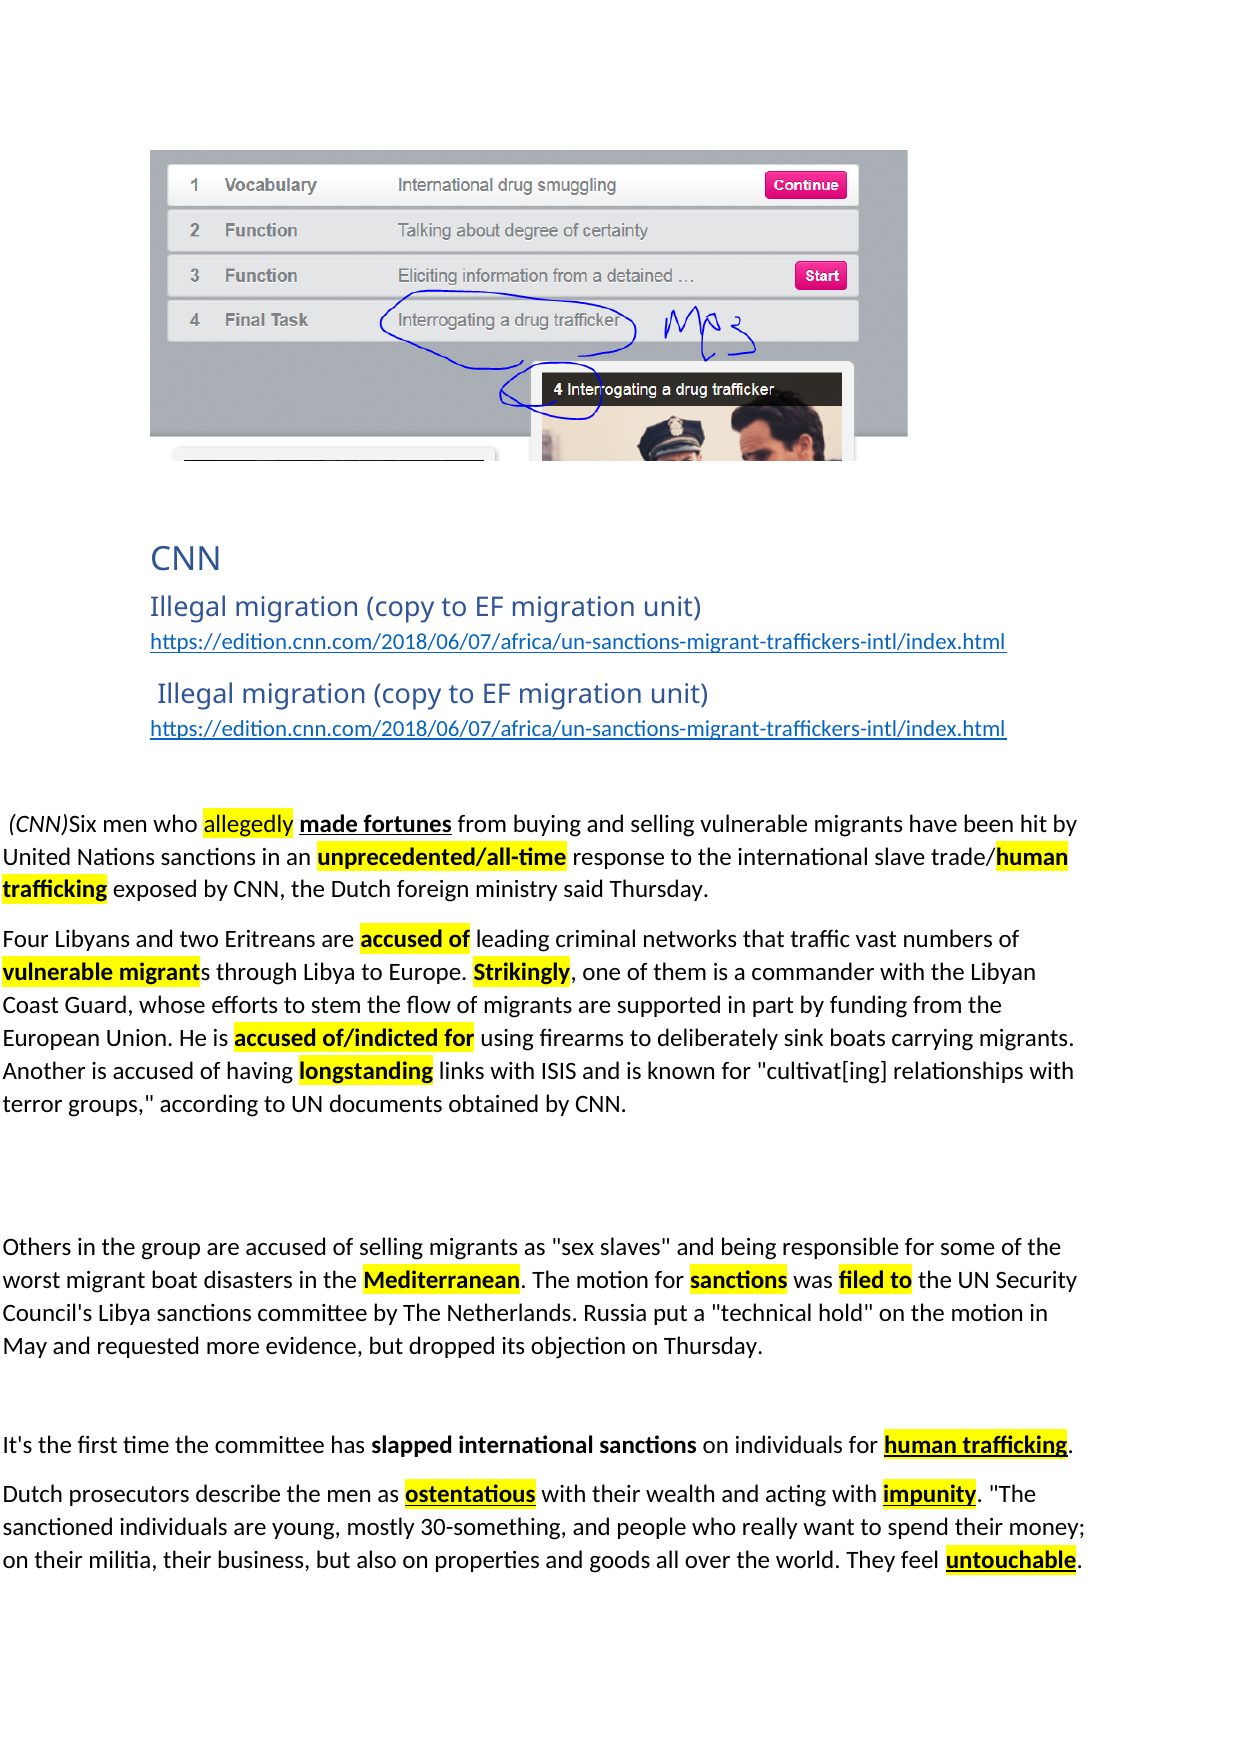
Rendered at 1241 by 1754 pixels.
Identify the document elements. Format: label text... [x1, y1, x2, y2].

subtitle Illegal migration (copy to EF migration unit) [150, 674, 1090, 711]
subtitle CNN [150, 534, 1090, 580]
text (CNN)Six men who allegedly made fortunes from buying and selling vulnerable migrants have been hit by United Nations sanctions in an unprecedented/all-time response to the international slave trade/human trafficking exposed by CNN, the Dutch foreign ministry said Thursday. [2, 808, 1090, 904]
text Four Libyans and two Eritreans are accused of leading criminal networks that traffic vast numbers of vulnerable migrants through Libya to Europe. Strikingly, one of them is a commander with the Libyan Coast Guard, whose efforts to stem the flow of migrants are supported in part by funding from the European Union. He is accused of/indicted for using firearms to deliberately sink boats carrying migrants. Another is accused of having longstanding links with ISIS and is known for "cultivat[ing] relationships with terror groups," according to UN documents obtained by CNN. [2, 923, 1090, 1118]
subtitle Illegal migration (copy to EF migration unit) [150, 588, 1090, 624]
picture [150, 150, 908, 461]
text https://edition.cnn.com/2018/06/07/africa/un-sanctions-migrant-traffickers-intl/index.html [150, 627, 1090, 655]
text It's the first time the committee has slapped international sanctions on individuals for human trafficking. [2, 1429, 884, 1459]
text Others in the group are accused of selling migrants as "sex slaves" and being responsible for some of the worst migrant boat disasters in the Mediterranean. The motion for sanctions was filed to the UN Security Council's Libya sanctions committee by The Netherlands. Russia put a "technical hold" on the motion in May and requested more evidence, but dropped its objection on Thursday. [2, 1231, 1090, 1360]
text https://edition.cnn.com/2018/06/07/africa/un-sanctions-migrant-traffickers-intl/index.html [150, 714, 1090, 742]
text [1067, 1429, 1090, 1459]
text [2, 1479, 1090, 1575]
